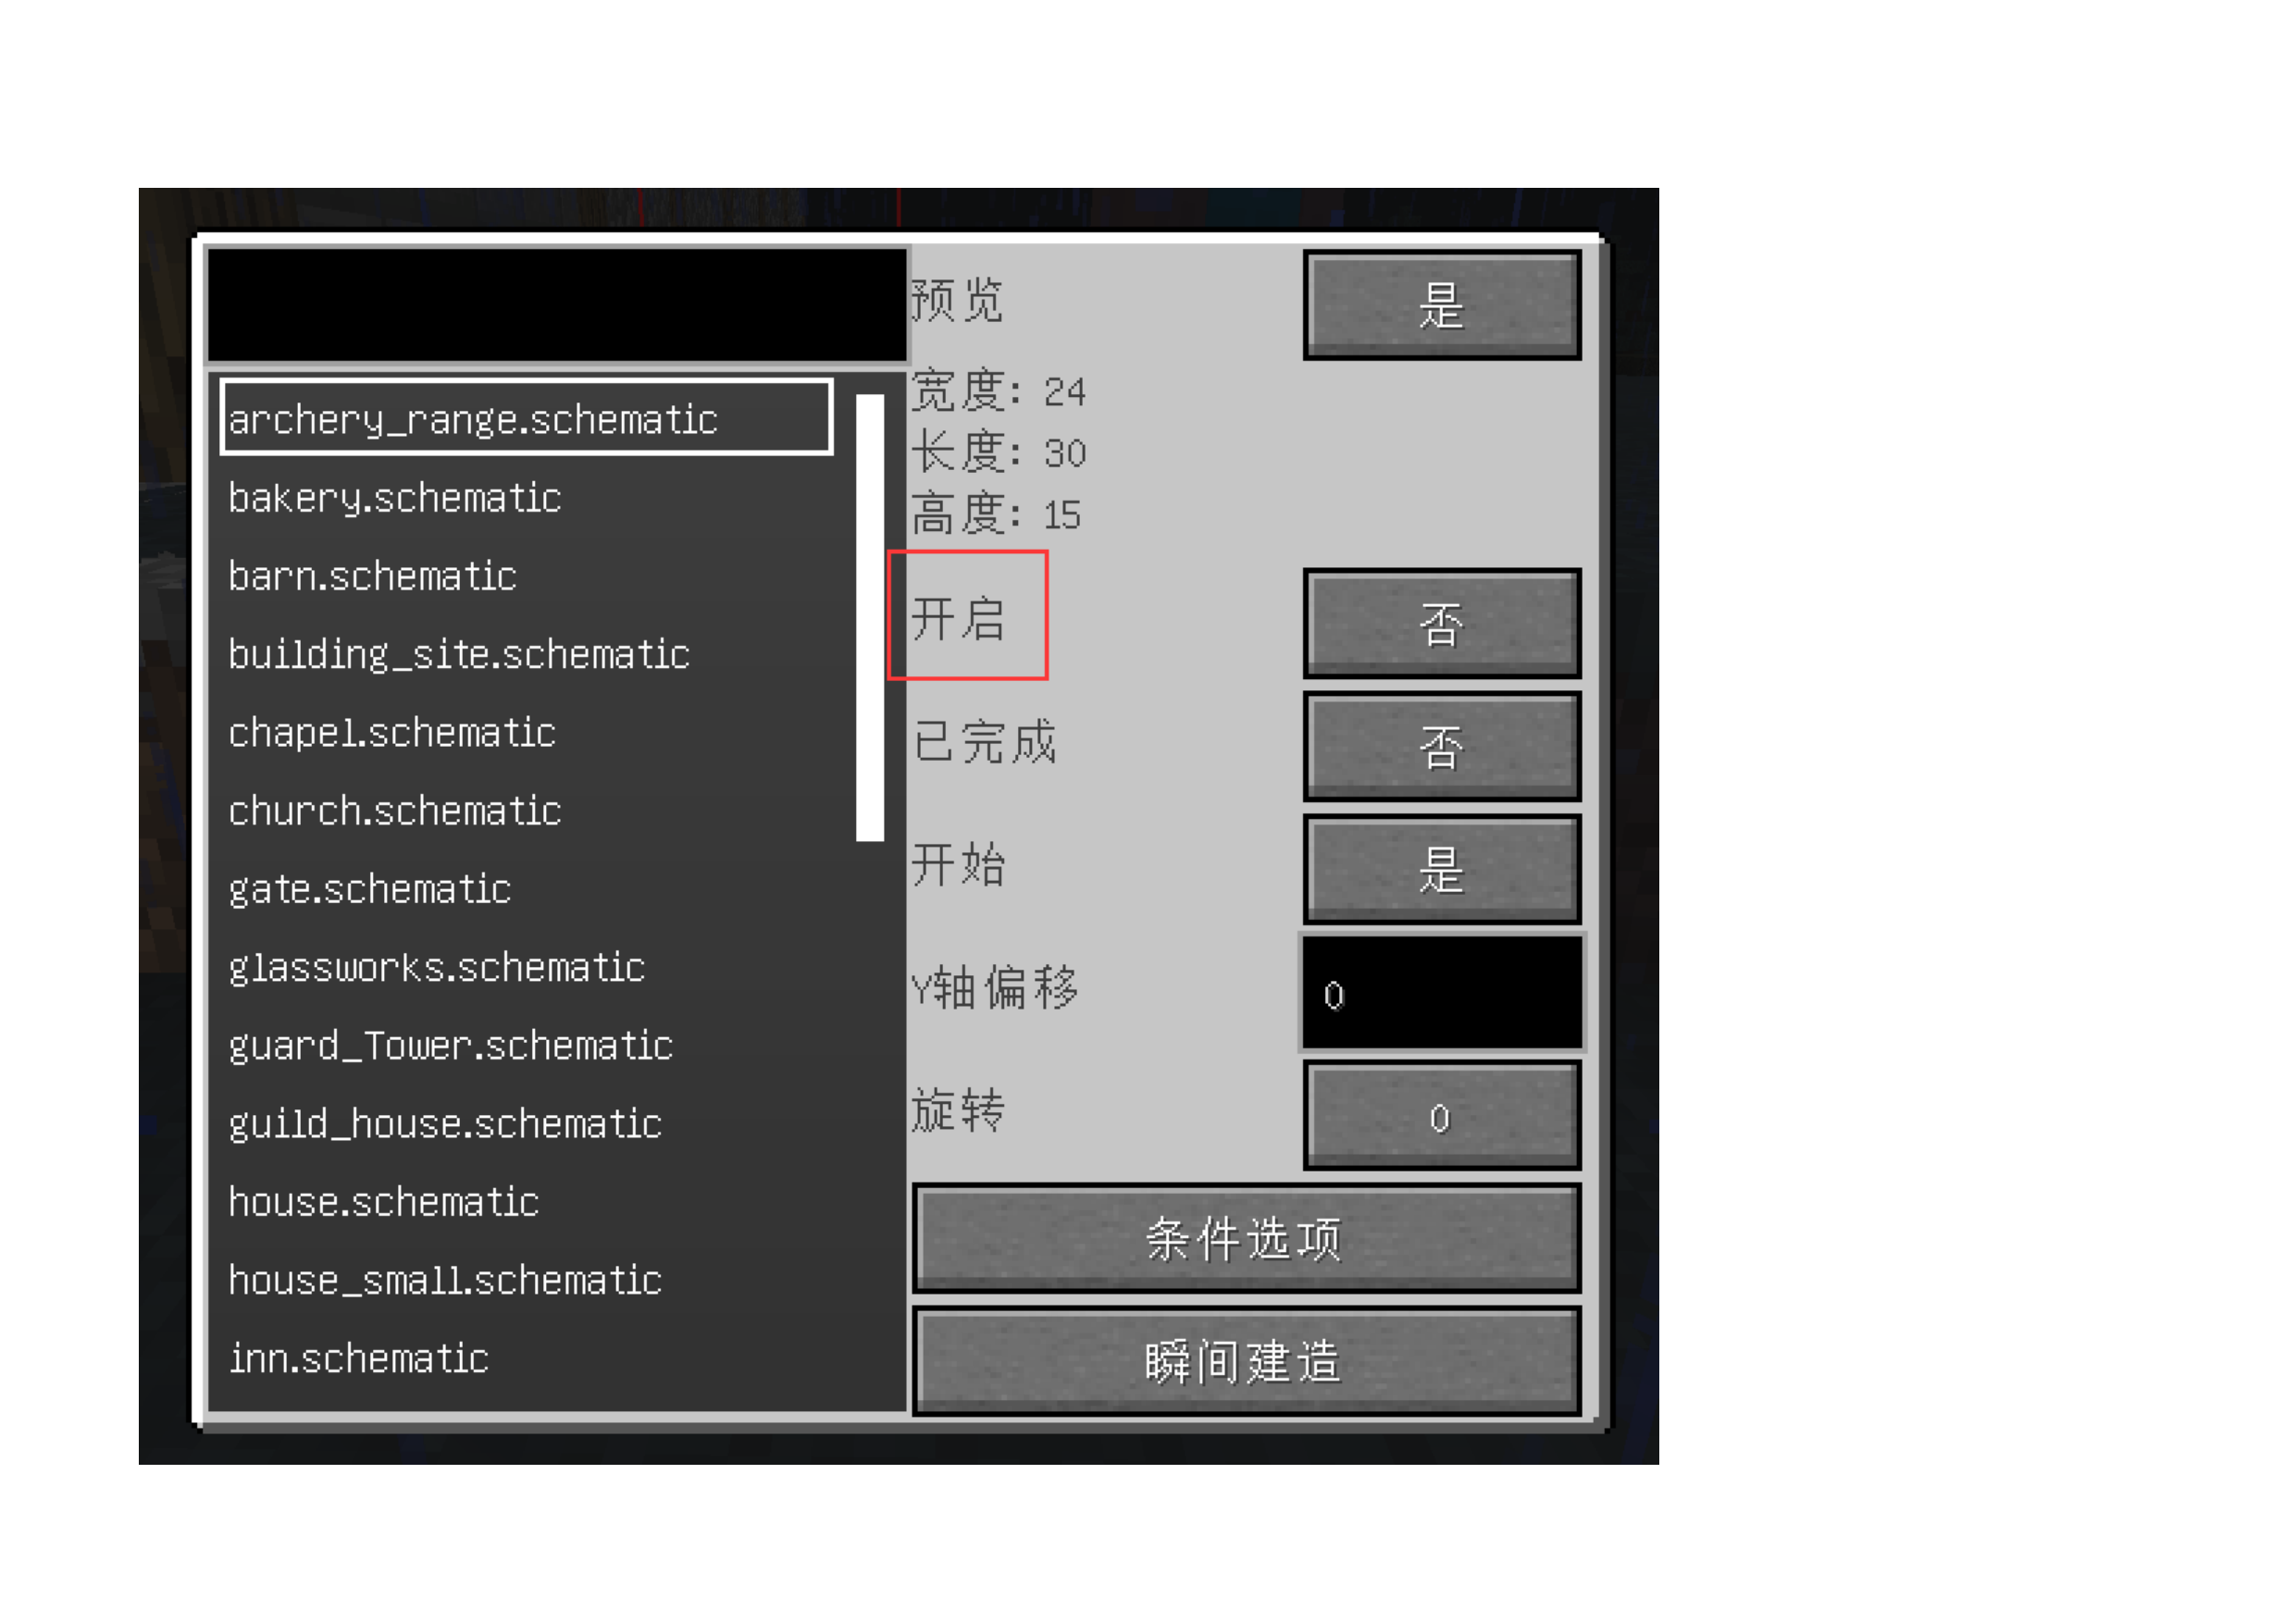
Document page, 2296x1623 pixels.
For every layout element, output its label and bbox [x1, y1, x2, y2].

picture [139, 188, 1659, 1465]
